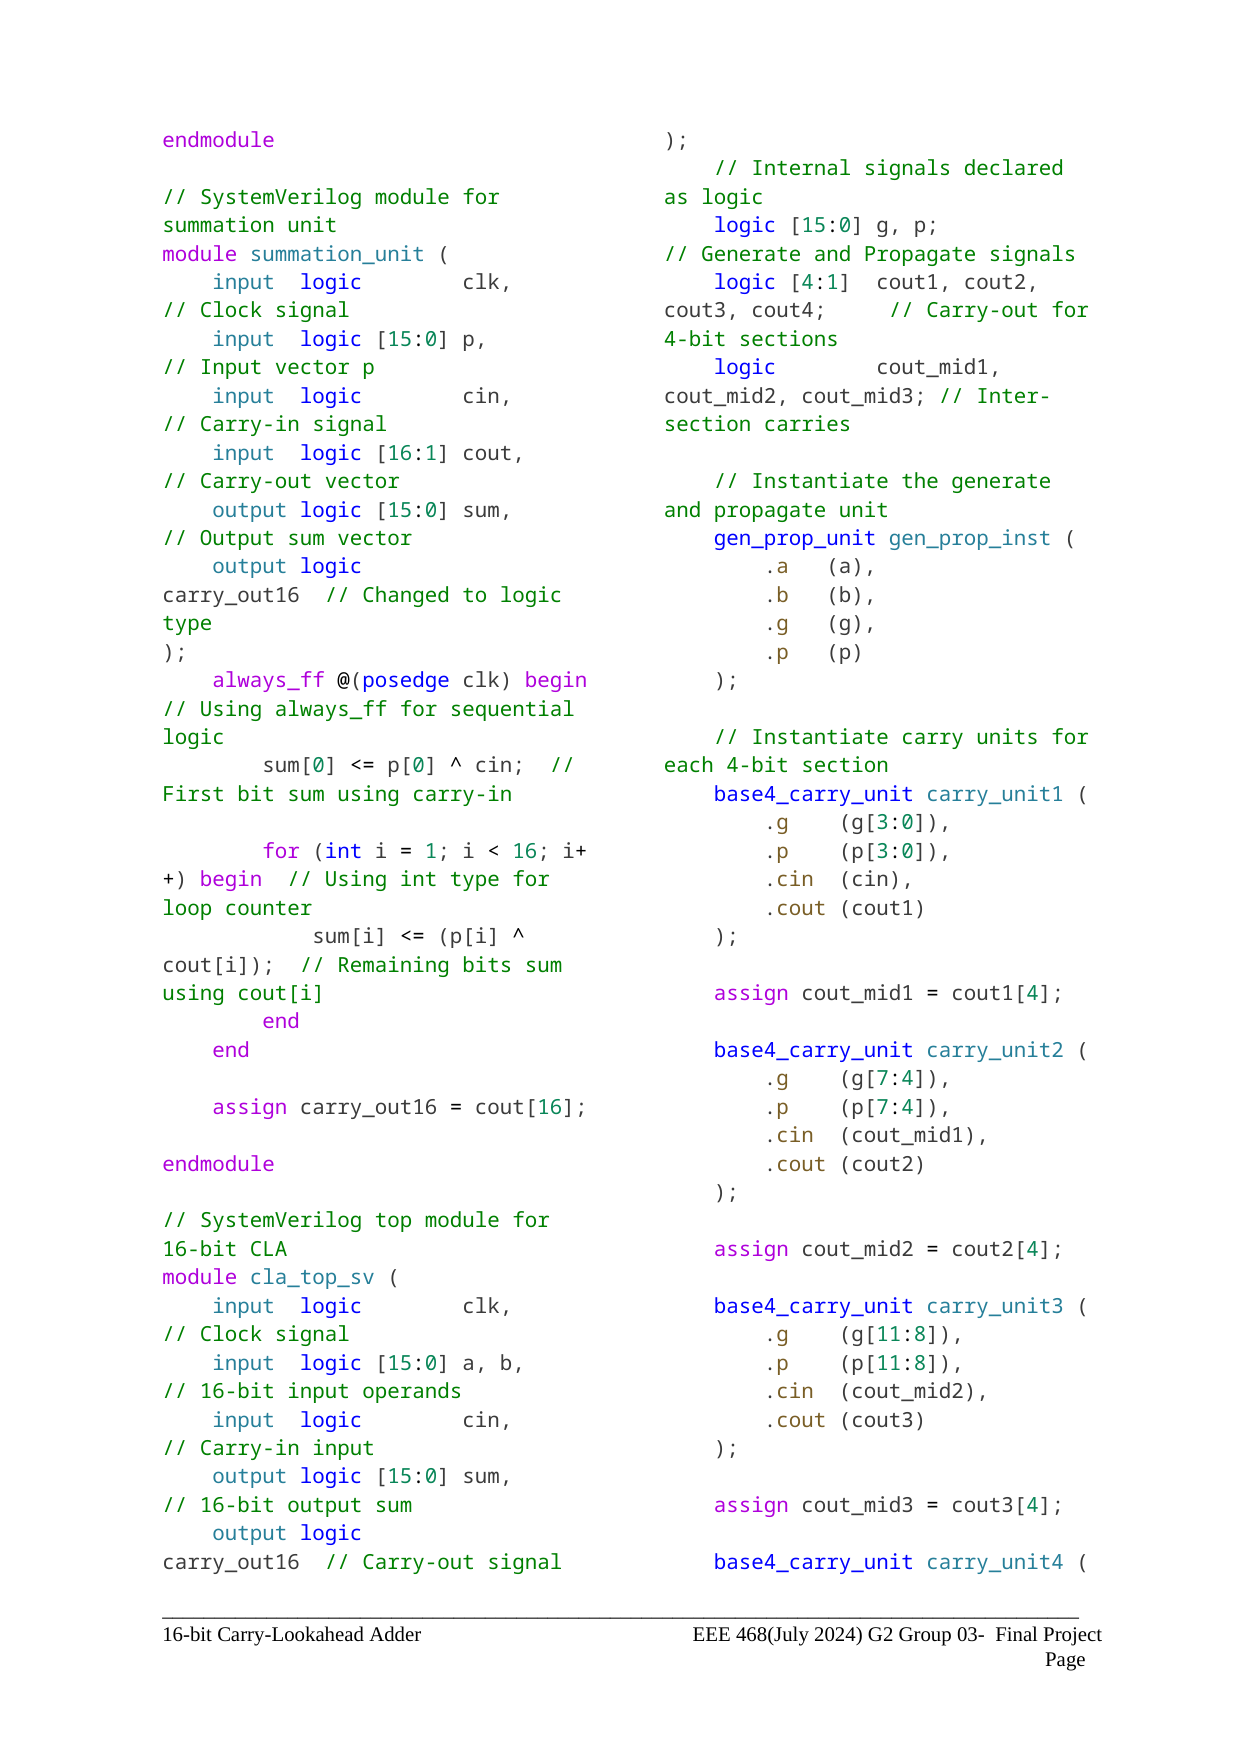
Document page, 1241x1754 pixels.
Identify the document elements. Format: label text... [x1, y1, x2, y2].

text module summation_unit ( [162, 239, 588, 267]
text end [162, 1007, 588, 1035]
text ); [663, 125, 1090, 153]
text base4_carry_unit carry_unit2 ( [663, 1035, 1090, 1063]
text ); [663, 1177, 1090, 1206]
text .cout (cout3) [663, 1405, 1090, 1433]
text .p (p[3:0]), [663, 836, 1090, 864]
text end [162, 1035, 588, 1063]
text base4_carry_unit carry_unit1 ( [663, 779, 1090, 807]
text logic [4:1] cout1, cout2, cout3, cout4; // Carry-out for 4-bit sections [663, 267, 1090, 352]
text .p (p) [663, 637, 1090, 665]
text assign cout_mid3 = cout3[4]; [663, 1490, 1090, 1518]
text // SystemVerilog module for summation unit [162, 182, 588, 239]
text endmodule [162, 1149, 588, 1177]
text .cin (cin), [663, 864, 1090, 893]
text .cout (cout2) [663, 1149, 1090, 1177]
text for (int i = 1; i < 16; i++) begin // Using int type for loop counter [162, 836, 588, 921]
text .p (p[11:8]), [663, 1348, 1090, 1376]
text output logic [15:0] sum, // 16-bit output sum [162, 1462, 588, 1518]
text assign cout_mid1 = cout1[4]; [663, 978, 1090, 1007]
text // SystemVerilog top module for 16-bit CLA [162, 1206, 588, 1262]
text ); [162, 637, 588, 665]
text endmodule [162, 125, 588, 153]
text .p (p[7:4]), [663, 1092, 1090, 1120]
text // Internal signals declared as logic [663, 153, 1090, 210]
text // Instantiate carry units for each 4-bit section [663, 722, 1090, 779]
text // Instantiate the generate and propagate unit [663, 466, 1090, 523]
text input logic clk, // Clock signal [162, 1291, 588, 1348]
text input logic [15:0] a, b, // 16-bit input operands [162, 1348, 588, 1405]
text .g (g[3:0]), [663, 807, 1090, 836]
text .cout (cout1) [663, 893, 1090, 921]
text .cin (cout_mid2), [663, 1376, 1090, 1405]
text input logic [15:0] p, // Input vector p [162, 324, 588, 381]
text sum[0] <= p[0] ^ cin; // First bit sum using carry-in [162, 751, 588, 807]
text logic [15:0] g, p; // Generate and Propagate signals [663, 210, 1090, 267]
text .b (b), [663, 580, 1090, 608]
text output logic carry_out16 // Carry-out signal [162, 1518, 588, 1575]
text ); [663, 1433, 1090, 1462]
text base4_carry_unit carry_unit3 ( [663, 1291, 1090, 1319]
text input logic clk, // Clock signal [162, 267, 588, 324]
text .g (g[11:8]), [663, 1319, 1090, 1348]
text base4_carry_unit carry_unit4 ( [663, 1547, 1090, 1575]
text output logic carry_out16 // Changed to logic type [162, 552, 588, 637]
text assign cout_mid2 = cout2[4]; [663, 1234, 1090, 1262]
text input logic cin, // Carry-in signal [162, 381, 588, 438]
text .a (a), [663, 552, 1090, 580]
text always_ff @(posedge clk) begin // Using always_ff for sequential logic [162, 665, 588, 751]
text input logic [16:1] cout, // Carry-out vector [162, 438, 588, 495]
text sum[i] <= (p[i] ^ cout[i]); // Remaining bits sum using cout[i] [162, 921, 588, 1007]
text input logic cin, // Carry-in input [162, 1405, 588, 1462]
text gen_prop_unit gen_prop_inst ( [663, 523, 1090, 552]
text ); [663, 665, 1090, 694]
text ); [663, 921, 1090, 950]
text module cla_top_sv ( [162, 1262, 588, 1291]
text assign carry_out16 = cout[16]; [162, 1092, 588, 1120]
text output logic [15:0] sum, // Output sum vector [162, 495, 588, 552]
text .cin (cout_mid1), [663, 1120, 1090, 1149]
text logic cout_mid1, cout_mid2, cout_mid3; // Inter-section carries [663, 352, 1090, 438]
text .g (g[7:4]), [663, 1063, 1090, 1092]
text .g (g), [663, 608, 1090, 637]
